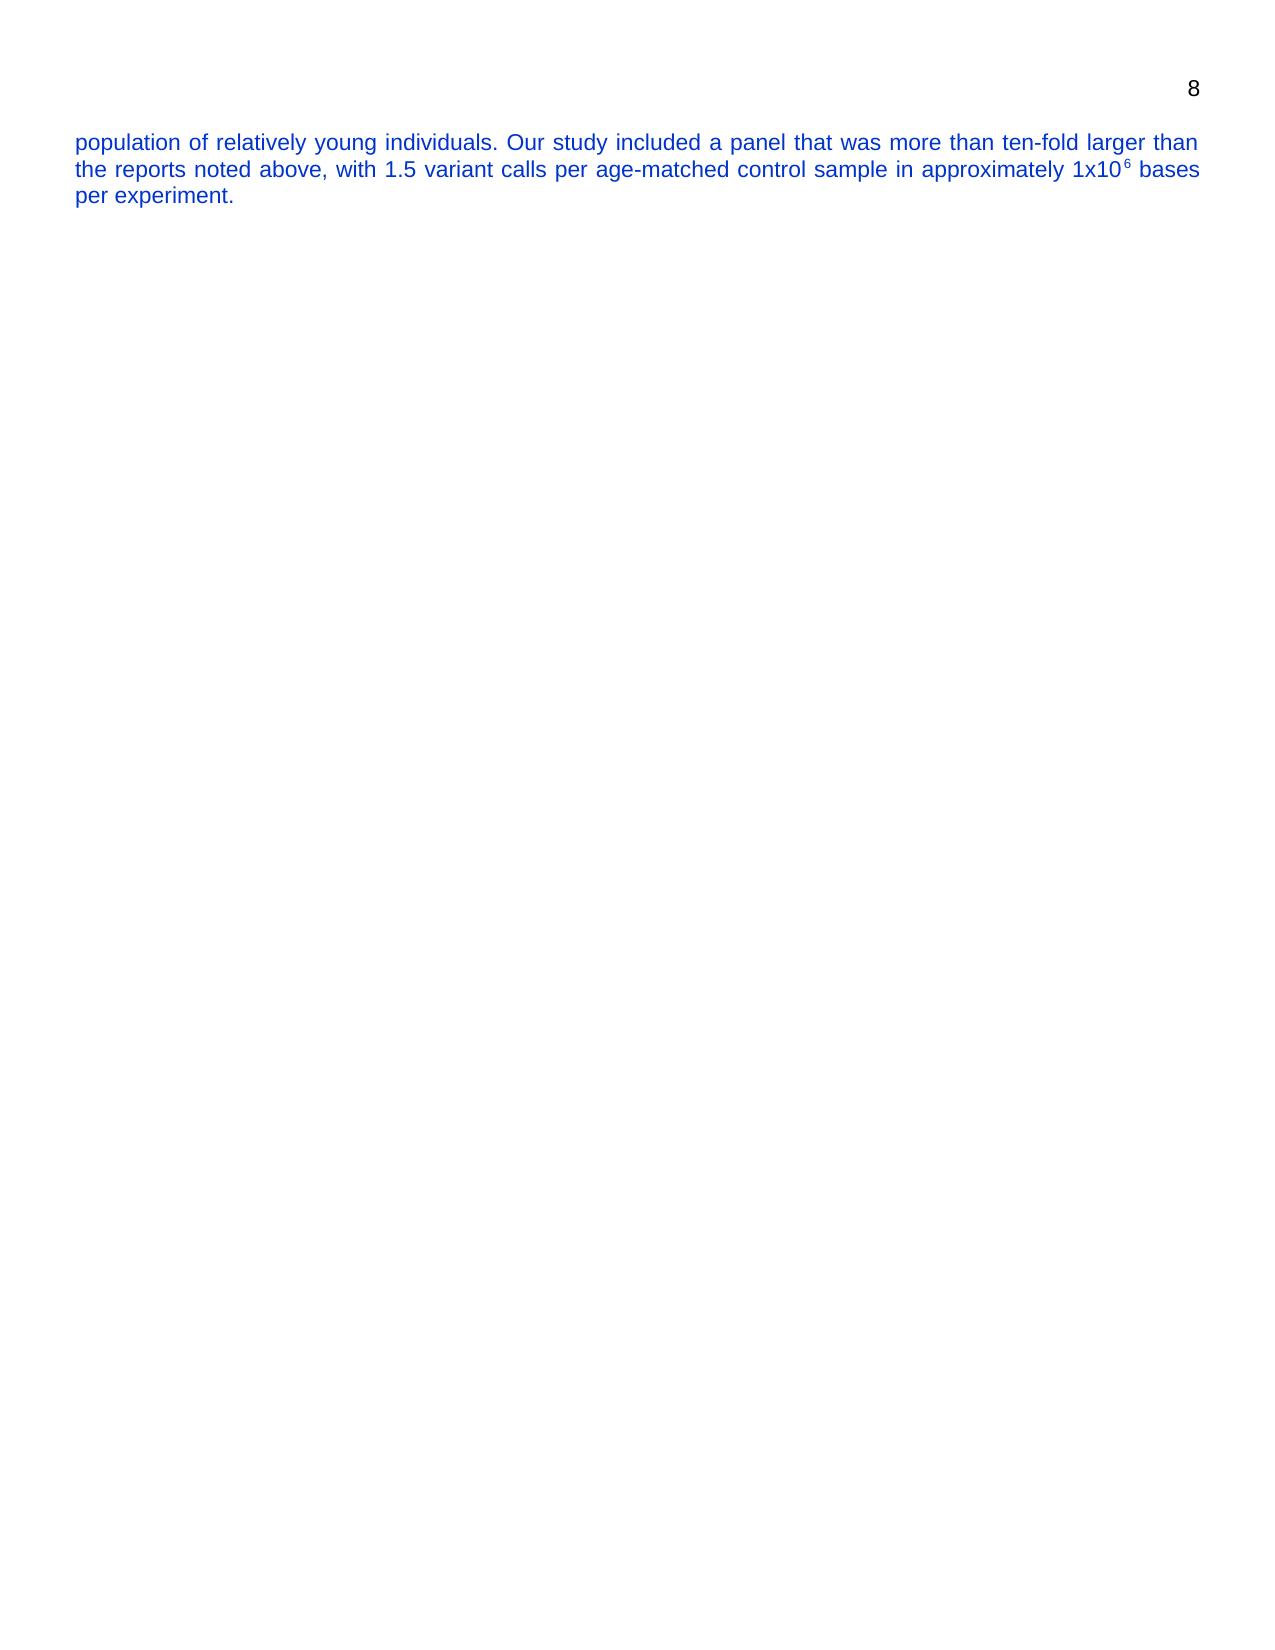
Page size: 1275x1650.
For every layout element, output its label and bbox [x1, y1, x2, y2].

text [75, 129, 1200, 208]
